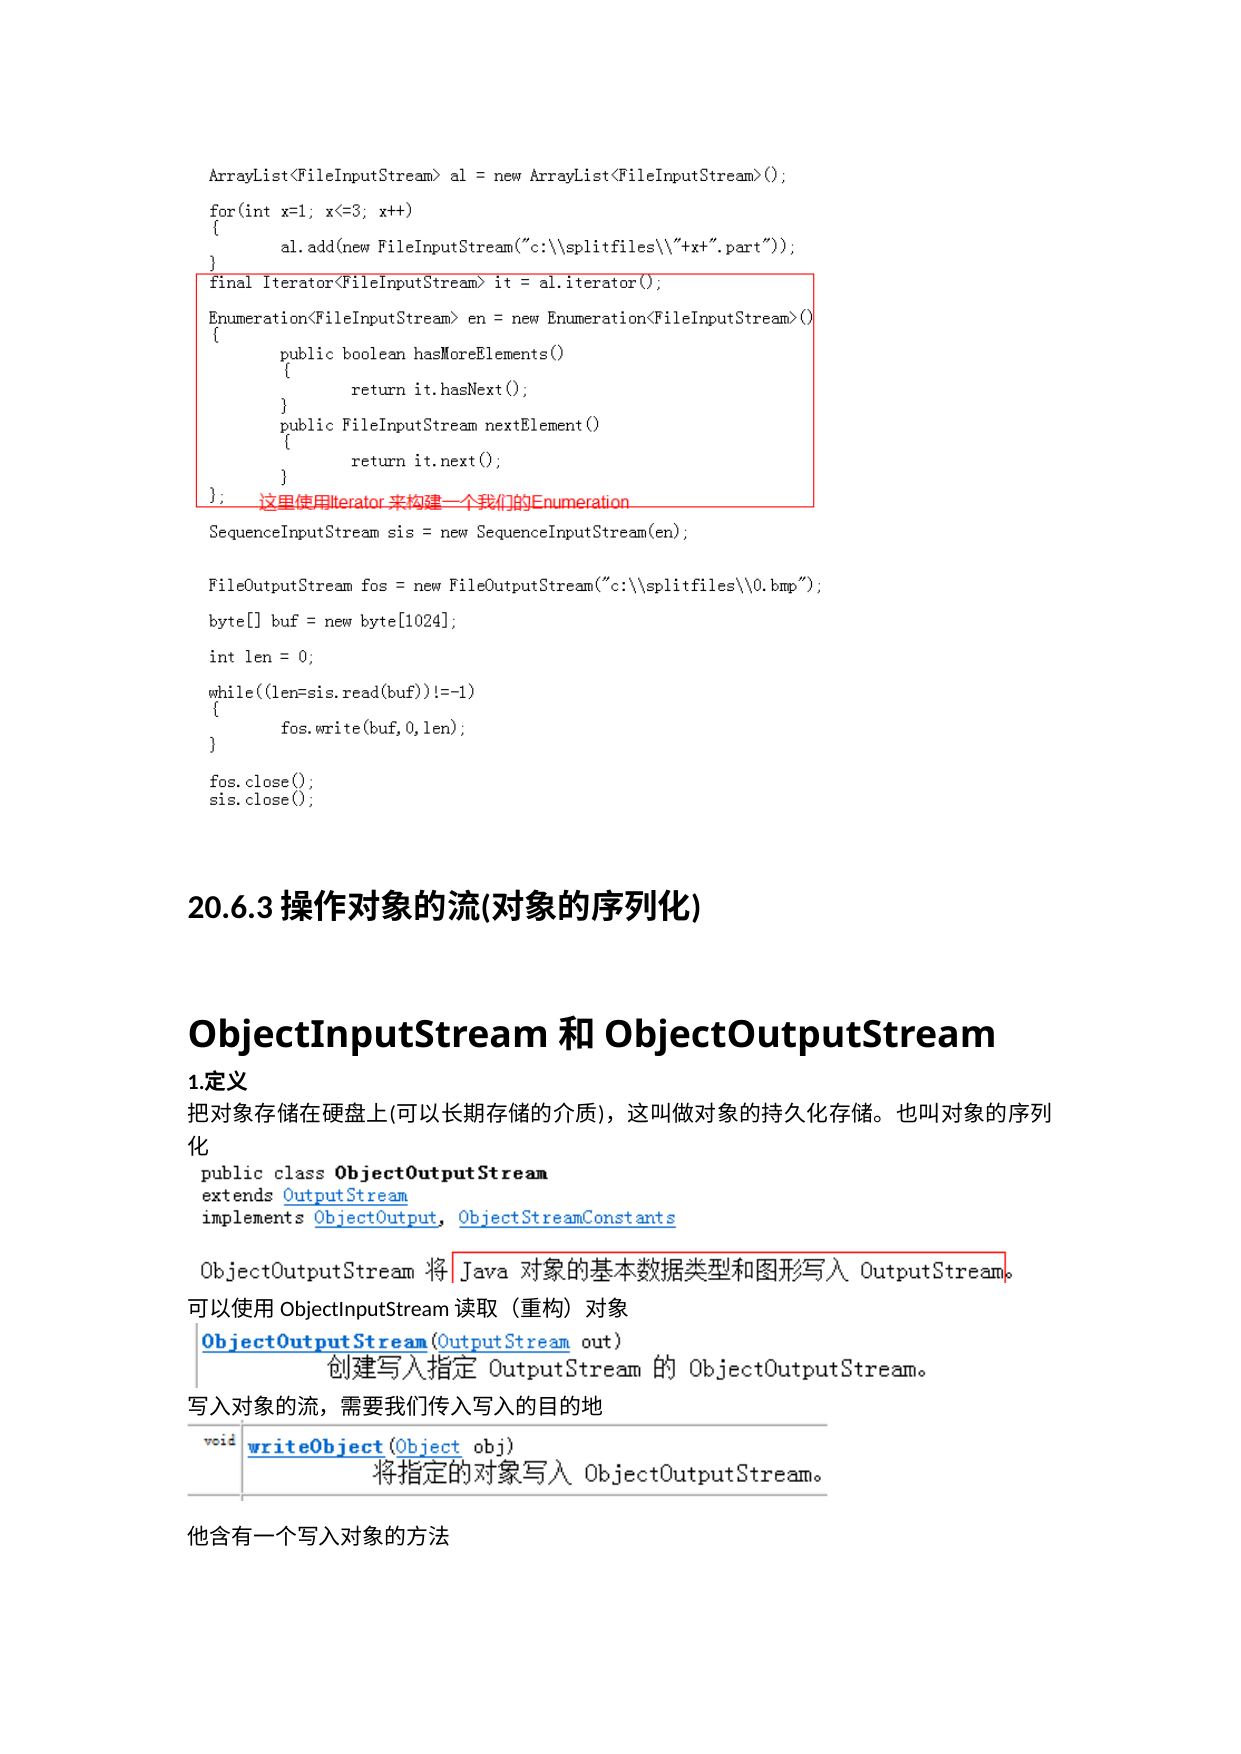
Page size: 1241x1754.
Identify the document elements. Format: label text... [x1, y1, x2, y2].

text ObjectInputStream 和ObjectOutputStream [187, 998, 1053, 1063]
list 写入对象的流，需要我们传入写入的目的地 [187, 1388, 1053, 1421]
subtitle 20.6.3 操作对象的流(对象的序列化) [187, 872, 1053, 937]
list 可以使用 ObjectInputStream 读取（重构）对象 [187, 1291, 1053, 1323]
picture [187, 1420, 828, 1501]
picture [187, 162, 821, 815]
list 把对象存储在硬盘上(可以长期存储的介质)，这叫做对象的持久化存储。也叫对象的序列化 [187, 1096, 1053, 1161]
picture [187, 1323, 933, 1388]
list 他含有一个写入对象的方法 [187, 1518, 1053, 1551]
list 定义 [187, 1063, 1053, 1096]
picture [187, 1160, 1015, 1283]
